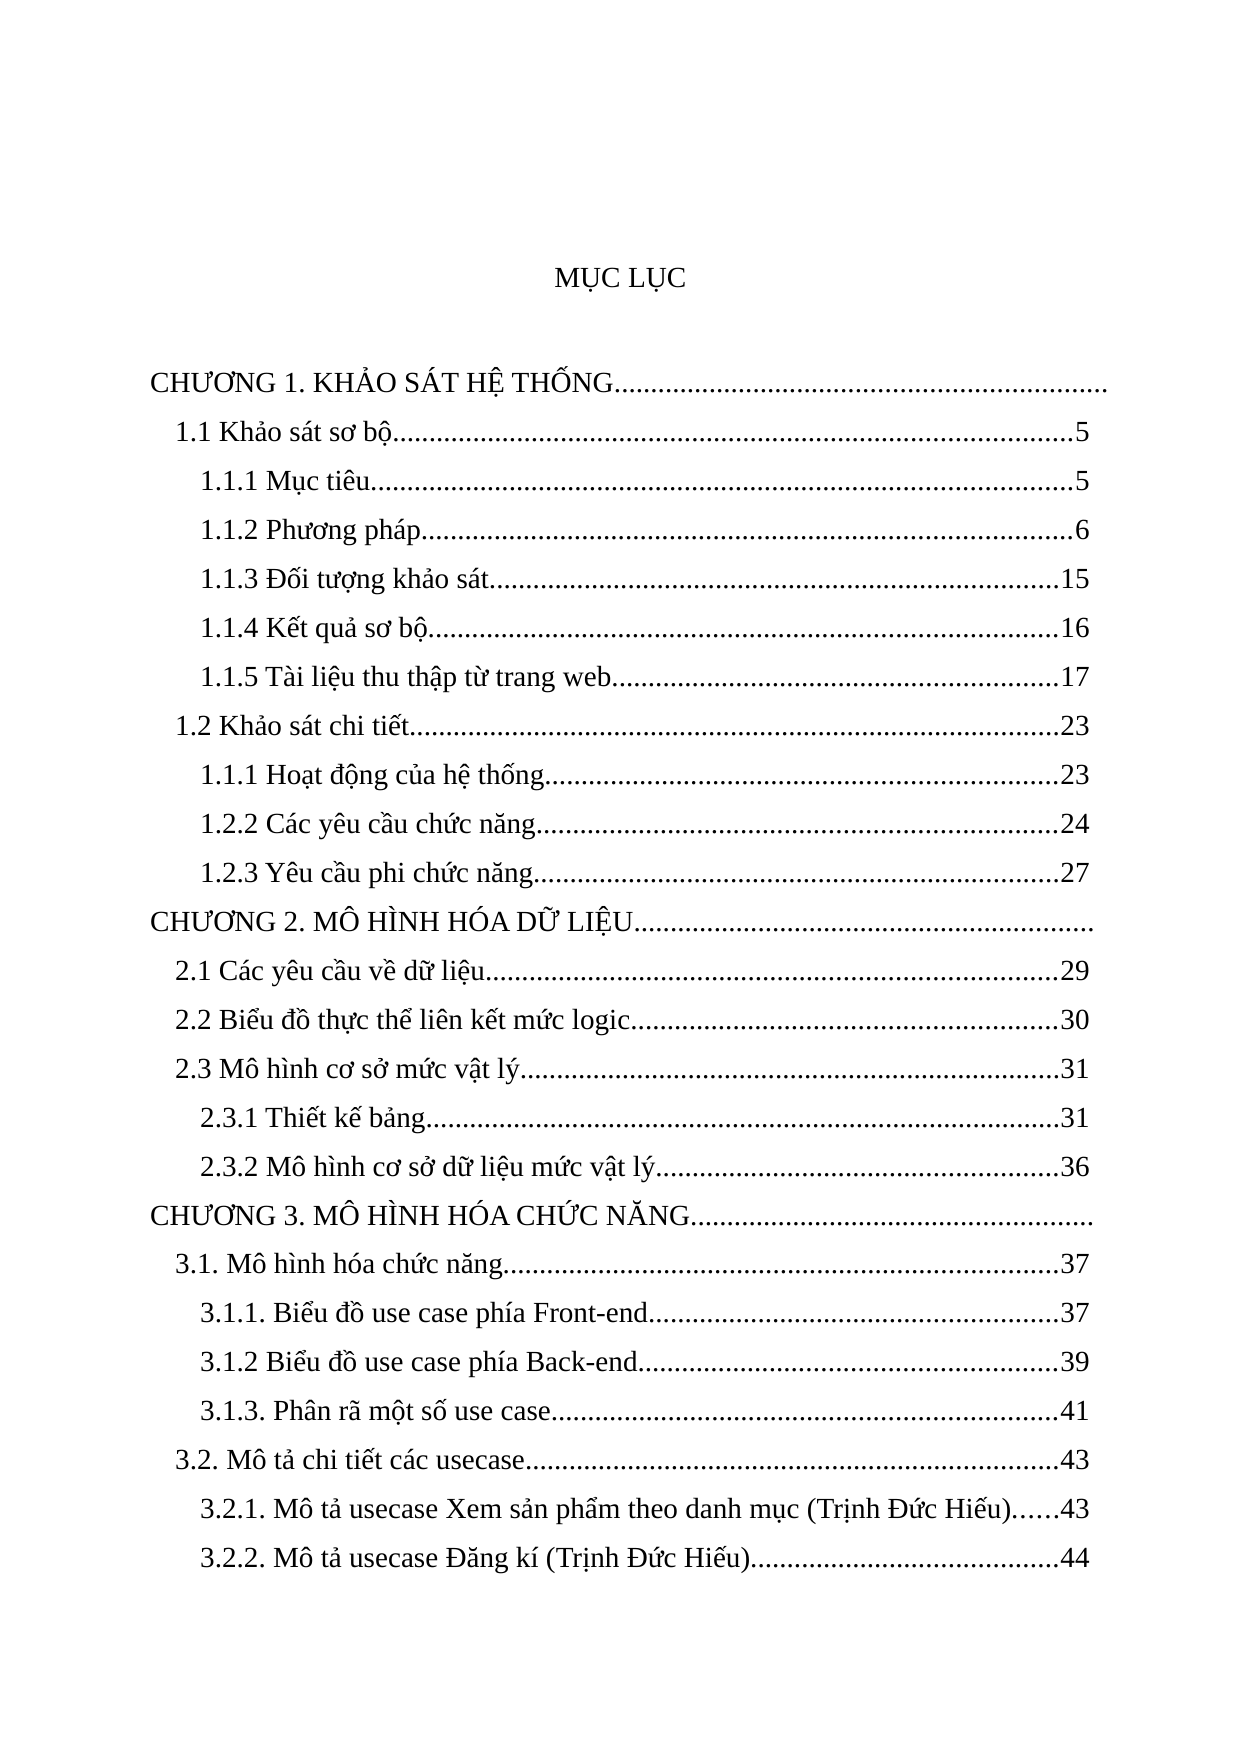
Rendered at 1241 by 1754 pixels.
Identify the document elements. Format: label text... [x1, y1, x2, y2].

text MỤC LỤC [150, 260, 1090, 294]
